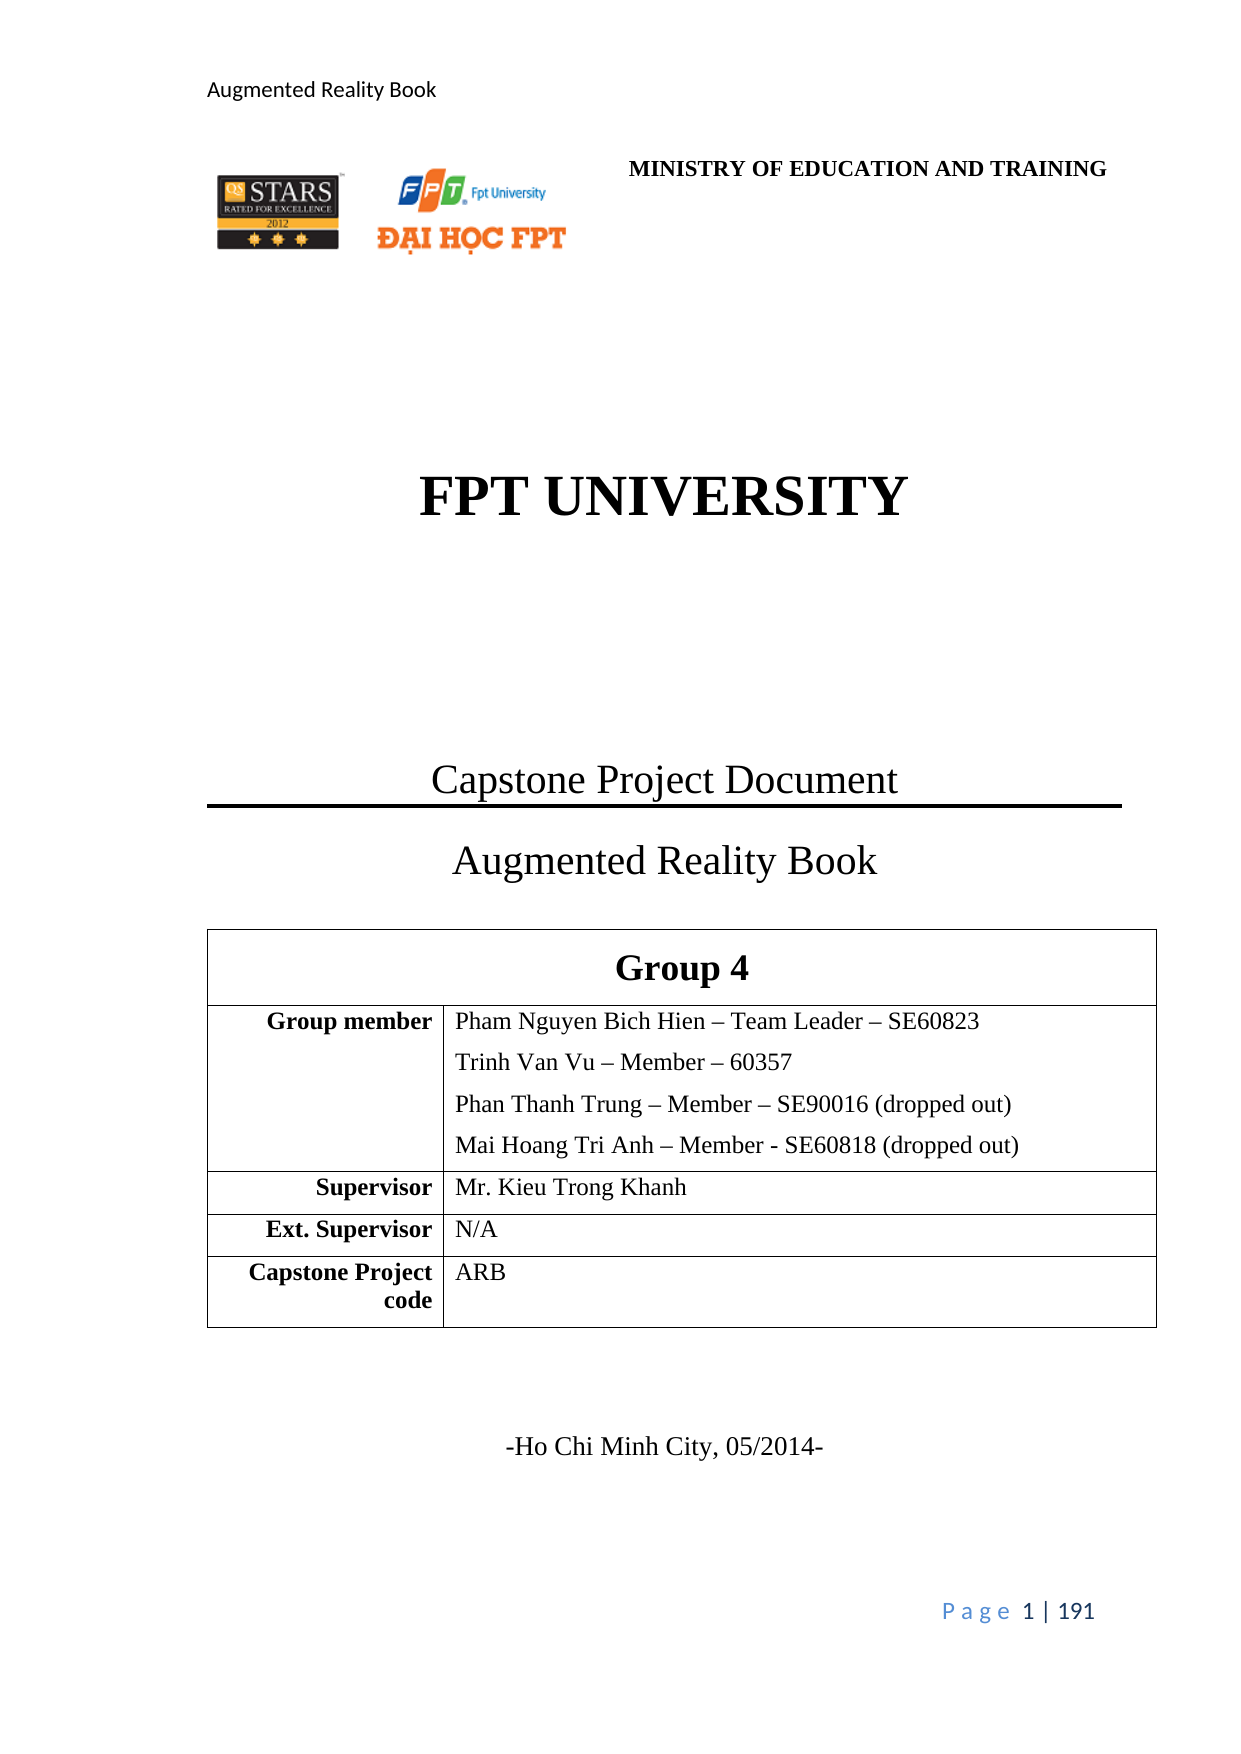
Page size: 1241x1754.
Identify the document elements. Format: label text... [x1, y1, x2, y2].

table_cell Supervisor [208, 1172, 443, 1213]
table_header Group 4 [208, 930, 1156, 1005]
text Augmented Reality Book [207, 836, 1122, 884]
table_cell Pham Nguyen Bich Hien – Team Leader – SE60823 Trinh Van Vu – Member – 60357 Phan Thanh Trung – Member – SE90016 (dropped out) Mai Hoang Tri Anh – Member - SE60818 (dropped out) [444, 1006, 1156, 1171]
text MINISTRY OF EDUCATION AND TRAINING [629, 154, 1122, 181]
table_cell Mr. Kieu Trong Khanh [444, 1172, 1156, 1213]
table_cell Ext. Supervisor [208, 1215, 443, 1256]
text -Ho Chi Minh City, 05/2014- [207, 1430, 1122, 1461]
table_cell ARB [444, 1257, 1156, 1327]
text FPT UNIVERSITY [207, 461, 1122, 528]
text Capstone Project Document [207, 754, 1122, 804]
picture [206, 154, 582, 261]
table_cell N/A [444, 1215, 1156, 1256]
table_cell Capstone Project code [208, 1257, 443, 1327]
table_cell Group member [208, 1006, 443, 1171]
